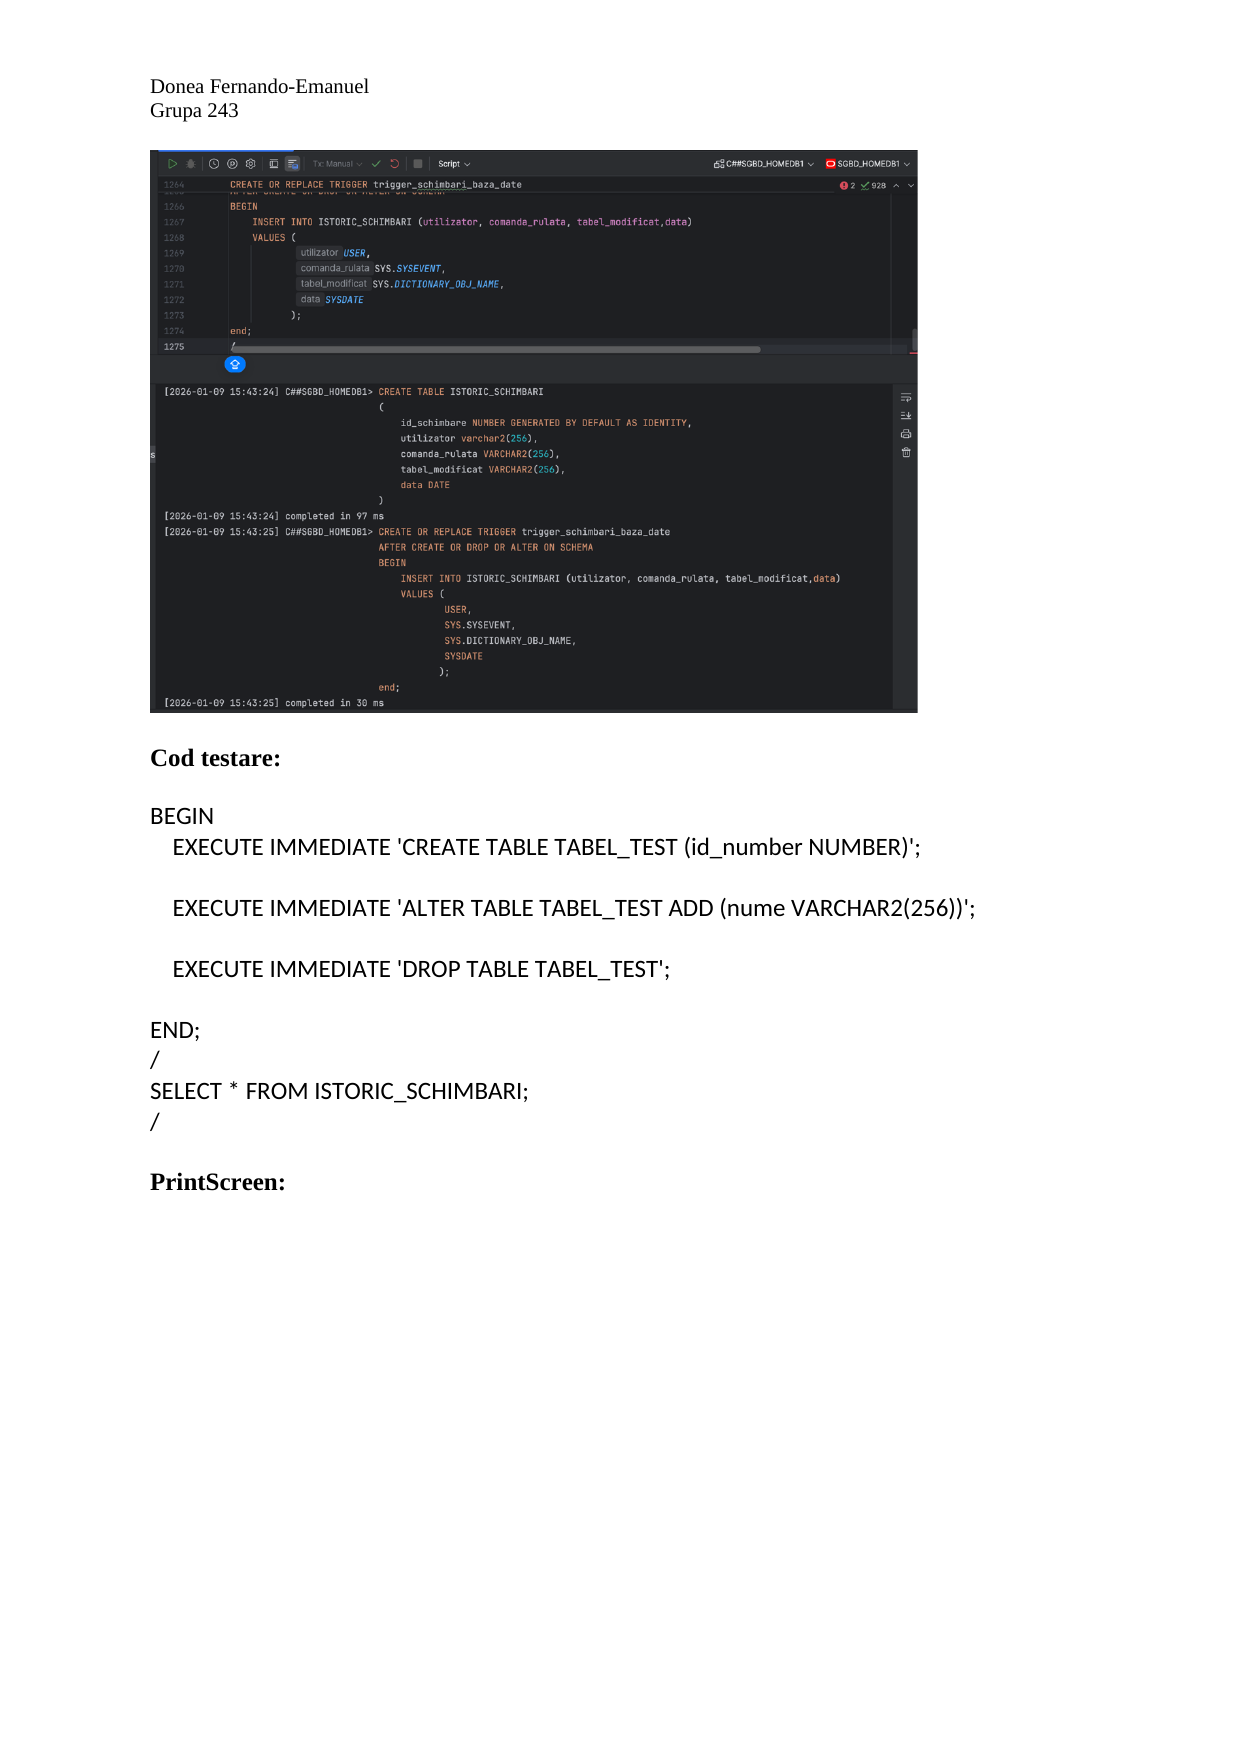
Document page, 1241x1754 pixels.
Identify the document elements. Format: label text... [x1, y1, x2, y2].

text / [150, 1044, 1090, 1075]
picture [150, 150, 918, 713]
text / [150, 1106, 1090, 1136]
text SELECT * FROM ISTORIC_SCHIMBARI; [150, 1075, 1090, 1106]
text EXECUTE IMMEDIATE 'CREATE TABLE TABEL_TEST (id_number NUMBER)'; [150, 831, 1090, 861]
text END; [150, 1014, 1090, 1044]
text PrintScreen: [150, 1167, 1090, 1195]
text EXECUTE IMMEDIATE 'ALTER TABLE TABEL_TEST ADD (nume VARCHAR2(256))'; [150, 892, 1090, 922]
text BEGIN [150, 800, 1090, 831]
text Cod testare: [150, 743, 1090, 772]
text EXECUTE IMMEDIATE 'DROP TABLE TABEL_TEST'; [150, 953, 1090, 983]
